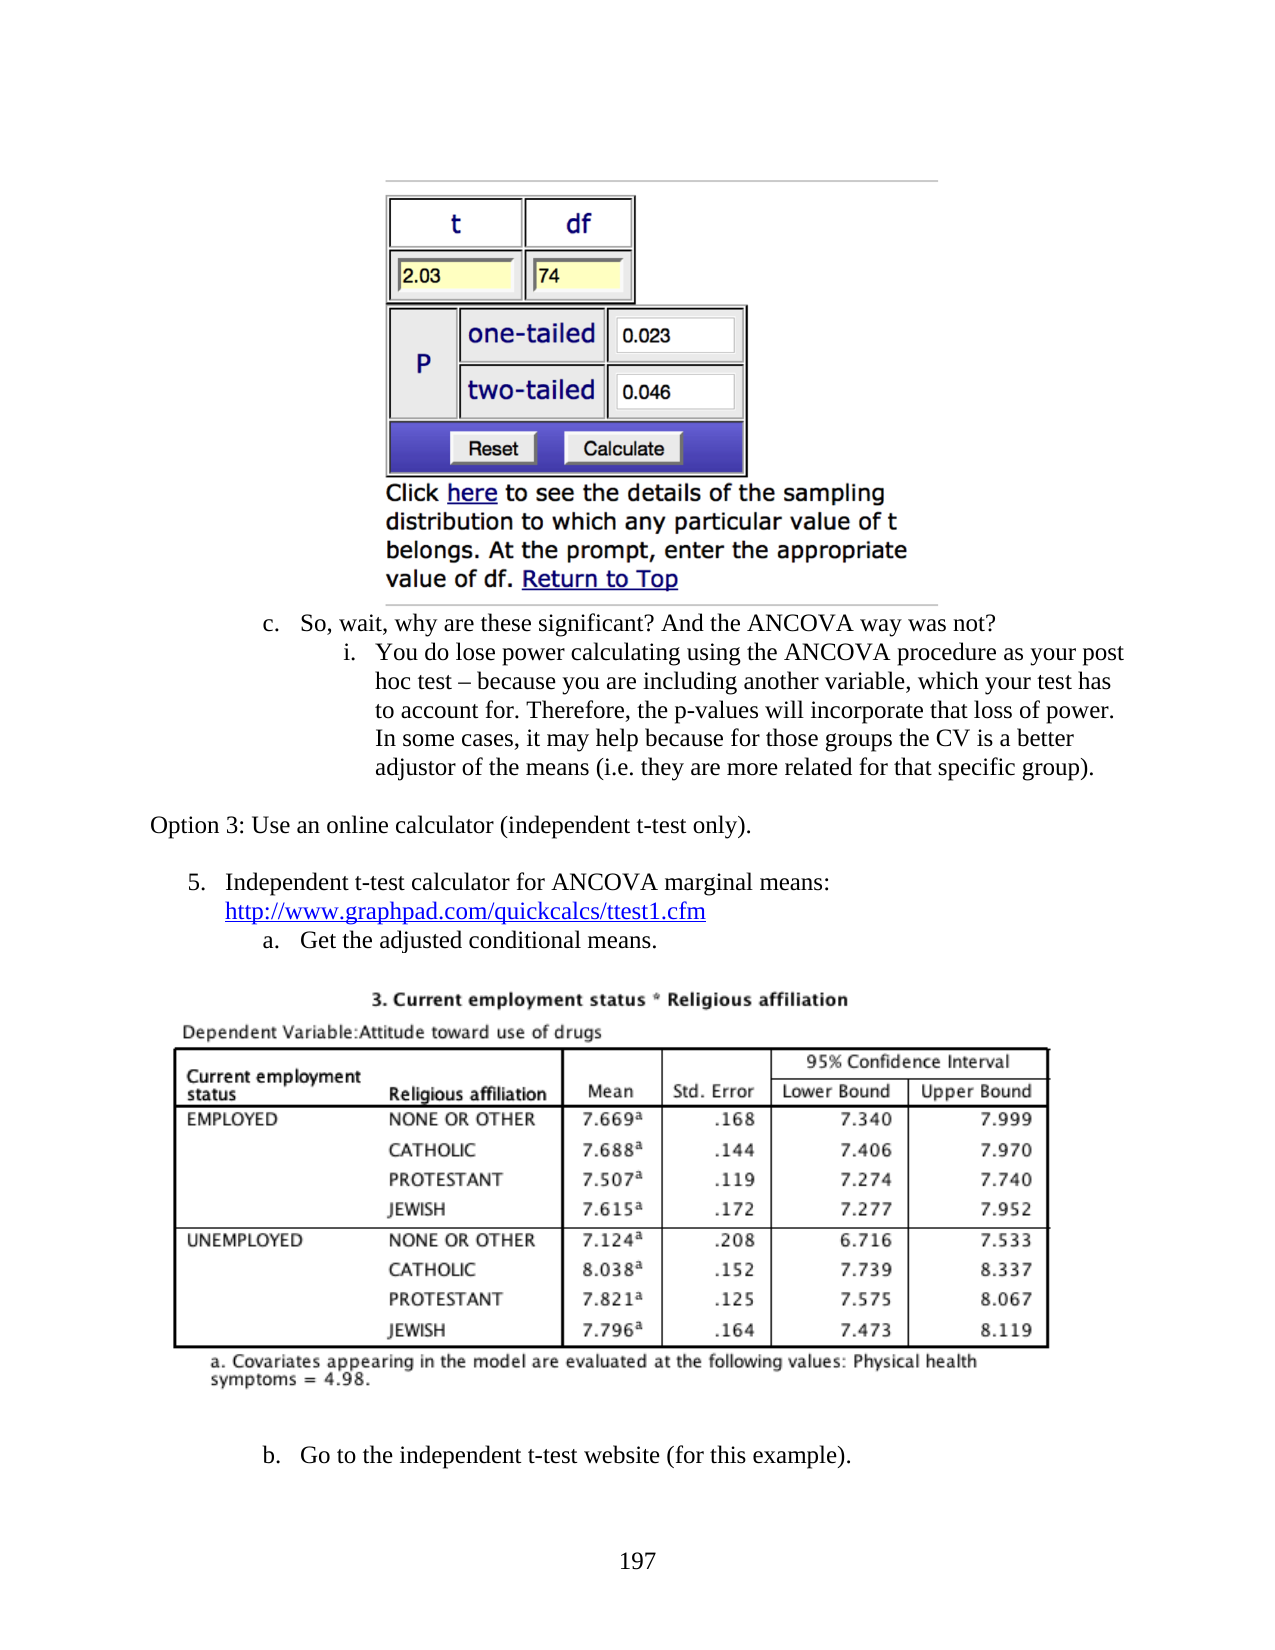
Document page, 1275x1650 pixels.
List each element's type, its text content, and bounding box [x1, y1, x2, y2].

picture [375, 178, 939, 609]
list Go to the independent t-test website (for this example). [262, 1440, 1125, 1469]
list You do lose power calculating using the ANCOVA procedure as your post hoc test – because you are including another variable, which your test has to account for. Therefore, the p-values will incorporate that loss of power. In some cases, it may help because for those groups the CV is a better adjustor of the means (i.e. they are more related for that specific group). [356, 637, 1125, 781]
list Independent t-test calculator for ANCOVA marginal means: http://www.graphpad.com/quickcalcs/ttest1.cfm [187, 867, 1125, 925]
list Get the adjusted conditional means. [262, 925, 1125, 953]
text Option 3: Use an online calculator (independent t-test only). [150, 810, 1125, 838]
list So, wait, why are these significant? And the ANCOVA way was not? [262, 608, 1125, 637]
picture [150, 953, 1125, 1412]
